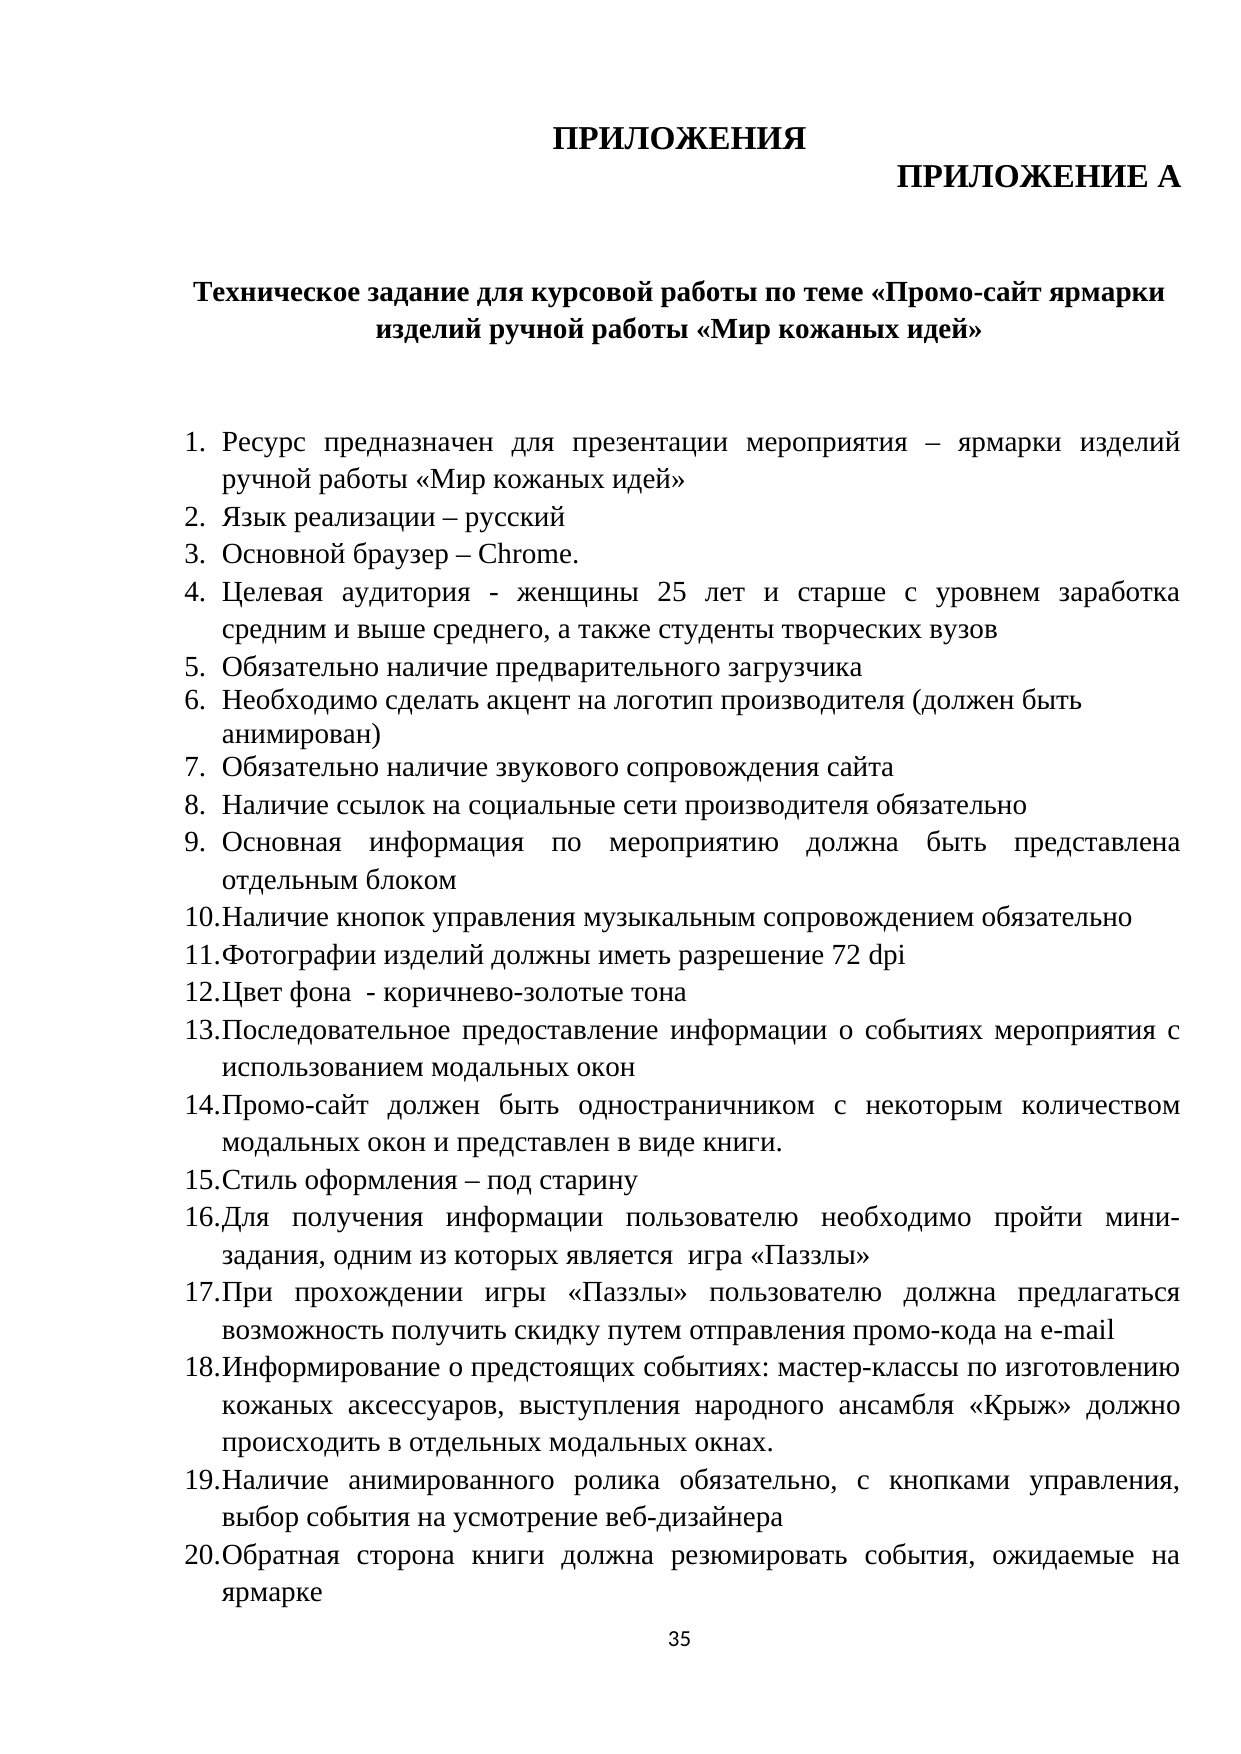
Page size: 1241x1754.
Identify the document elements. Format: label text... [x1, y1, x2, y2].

text ПРИЛОЖЕНИЕ А [177, 156, 1181, 195]
list Стиль оформления – под старину [184, 1158, 1181, 1195]
list Основной браузер – Chrome. [184, 532, 1181, 570]
list Информирование о предстоящих событиях: мастер-классы по изготовлению кожаных аксессуаров, выступления народного ансамбля «Крыж» должно происходить в отдельных модальных окнах. [184, 1345, 1181, 1458]
text ПРИЛОЖЕНИЯ [177, 118, 1181, 156]
list Цвет фона - коричнево-золотые тона [184, 970, 1181, 1008]
list Обязательно наличие предварительного загрузчика [184, 645, 1181, 682]
list Промо-сайт должен быть одностраничником с некоторым количеством модальных окон и представлен в виде книги. [184, 1083, 1181, 1158]
list Язык реализации – русский [184, 495, 1181, 532]
list При прохождении игры «Паззлы» пользователю должна предлагаться возможность получить скидку путем отправления промо-кода на e-mail [184, 1270, 1181, 1345]
text Техническое задание для курсовой работы по теме «Промо-сайт ярмарки изделий ручной работы «Мир кожаных идей» [177, 270, 1181, 345]
list Необходимо сделать акцент на логотип производителя (должен быть анимирован) [184, 682, 1181, 749]
list Фотографии изделий должны иметь разрешение 72 dpi [184, 933, 1181, 970]
list Обратная сторона книги должна резюмировать события, ожидаемые на ярмарке [184, 1533, 1181, 1608]
list Наличие кнопок управления музыкальным сопровождением обязательно [184, 895, 1181, 933]
list Основная информация по мероприятию должна быть представлена отдельным блоком [184, 820, 1181, 895]
list Для получения информации пользователю необходимо пройти мини-задания, одним из которых является игра «Паззлы» [184, 1195, 1181, 1270]
list Наличие ссылок на социальные сети производителя обязательно [184, 783, 1181, 820]
list Наличие анимированного ролика обязательно, с кнопками управления, выбор события на усмотрение веб-дизайнера [184, 1458, 1181, 1533]
list Ресурс предназначен для презентации мероприятия – ярмарки изделий ручной работы «Мир кожаных идей» [184, 420, 1181, 495]
list Обязательно наличие звукового сопровождения сайта [184, 749, 1181, 783]
list Целевая аудитория - женщины 25 лет и старше с уровнем заработка средним и выше среднего, а также студенты творческих вузов [184, 570, 1181, 645]
list Последовательное предоставление информации о событиях мероприятия с использованием модальных окон [184, 1008, 1181, 1083]
